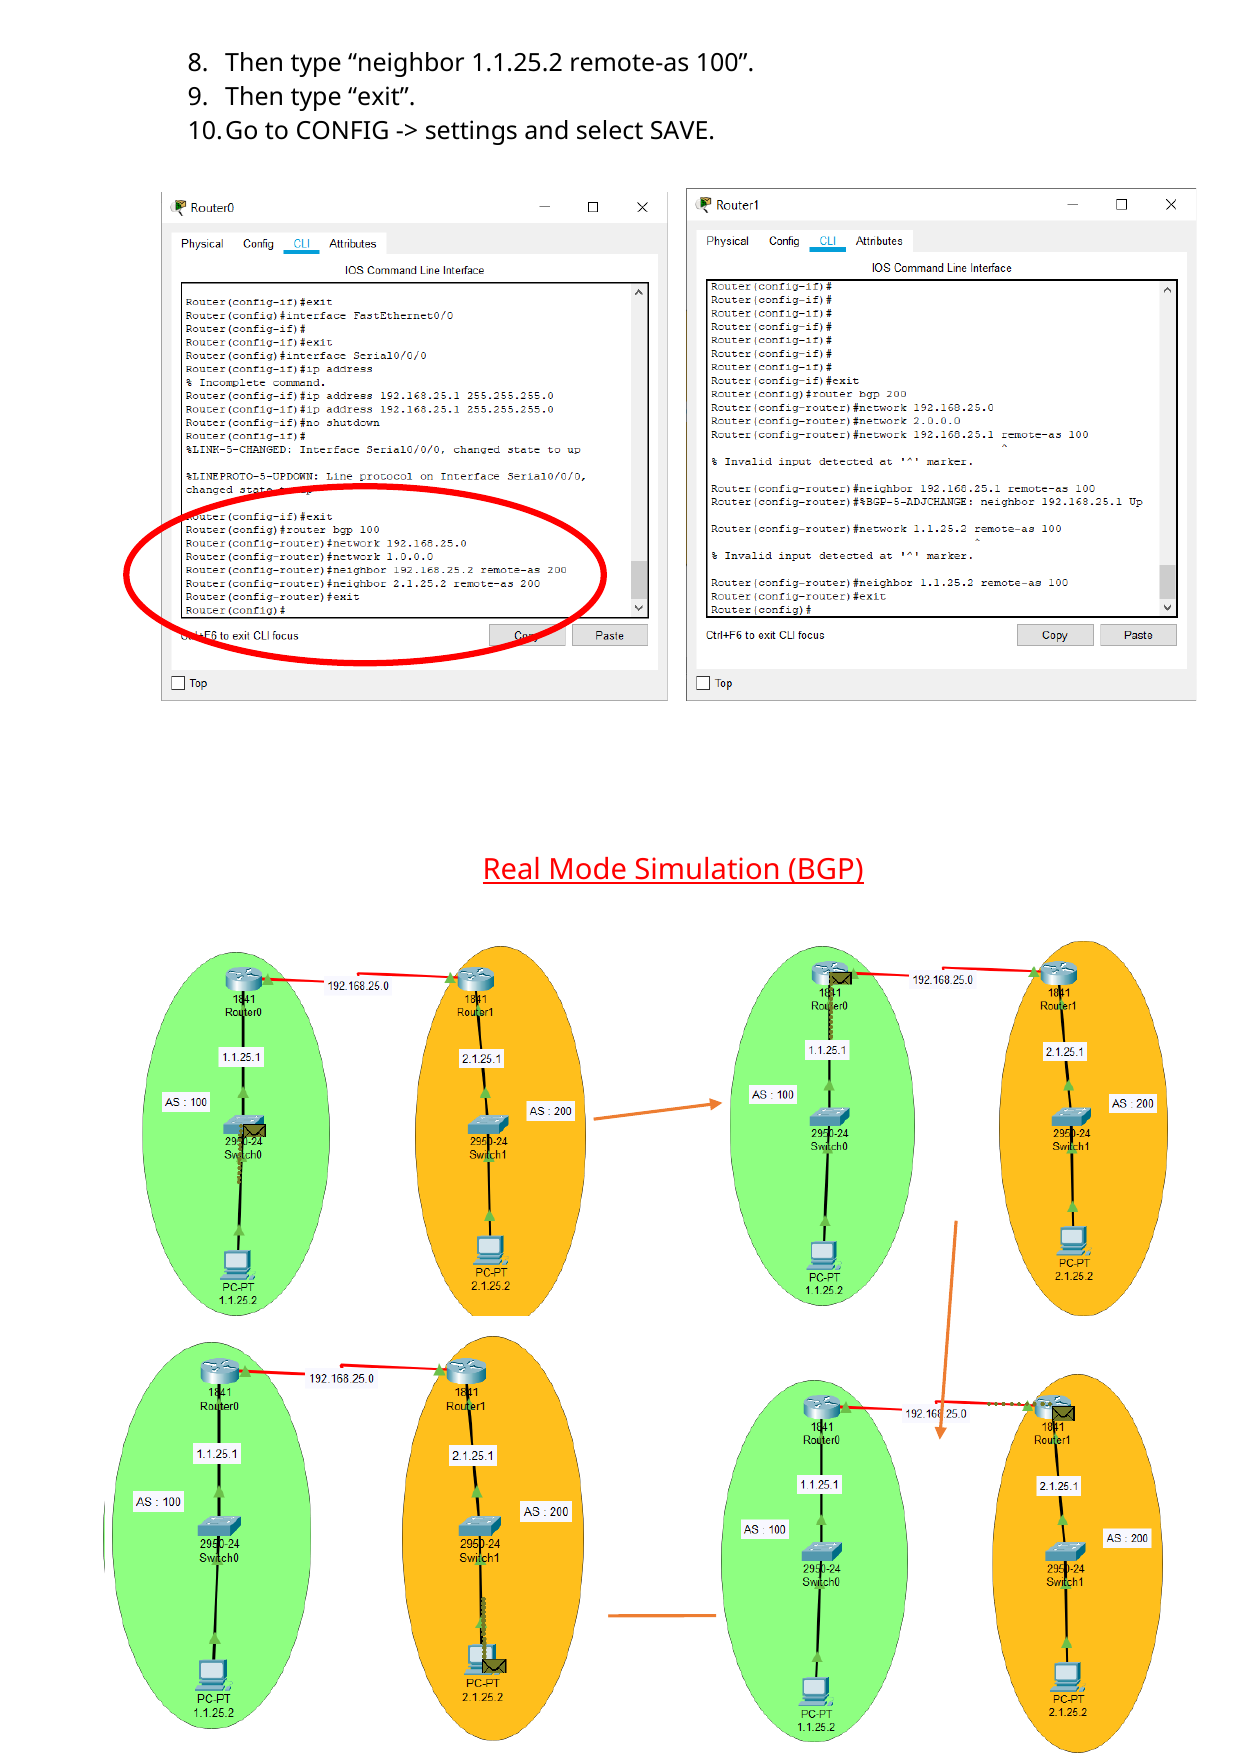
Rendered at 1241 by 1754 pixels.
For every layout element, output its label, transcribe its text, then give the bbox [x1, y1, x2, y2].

picture [686, 188, 1197, 701]
text Real Mode Simulation (BGP) [150, 848, 1196, 888]
picture [161, 490, 600, 660]
list Go to CONFIG -> settings and select SAVE. [187, 112, 1196, 147]
list Then type “exit”. [187, 78, 1196, 112]
picture [710, 1368, 1191, 1754]
list Then type “neighbor 1.1.25.2 remote-as 100”. [187, 44, 1196, 78]
picture [161, 192, 668, 701]
picture [93, 939, 609, 1754]
picture [716, 918, 1191, 1321]
